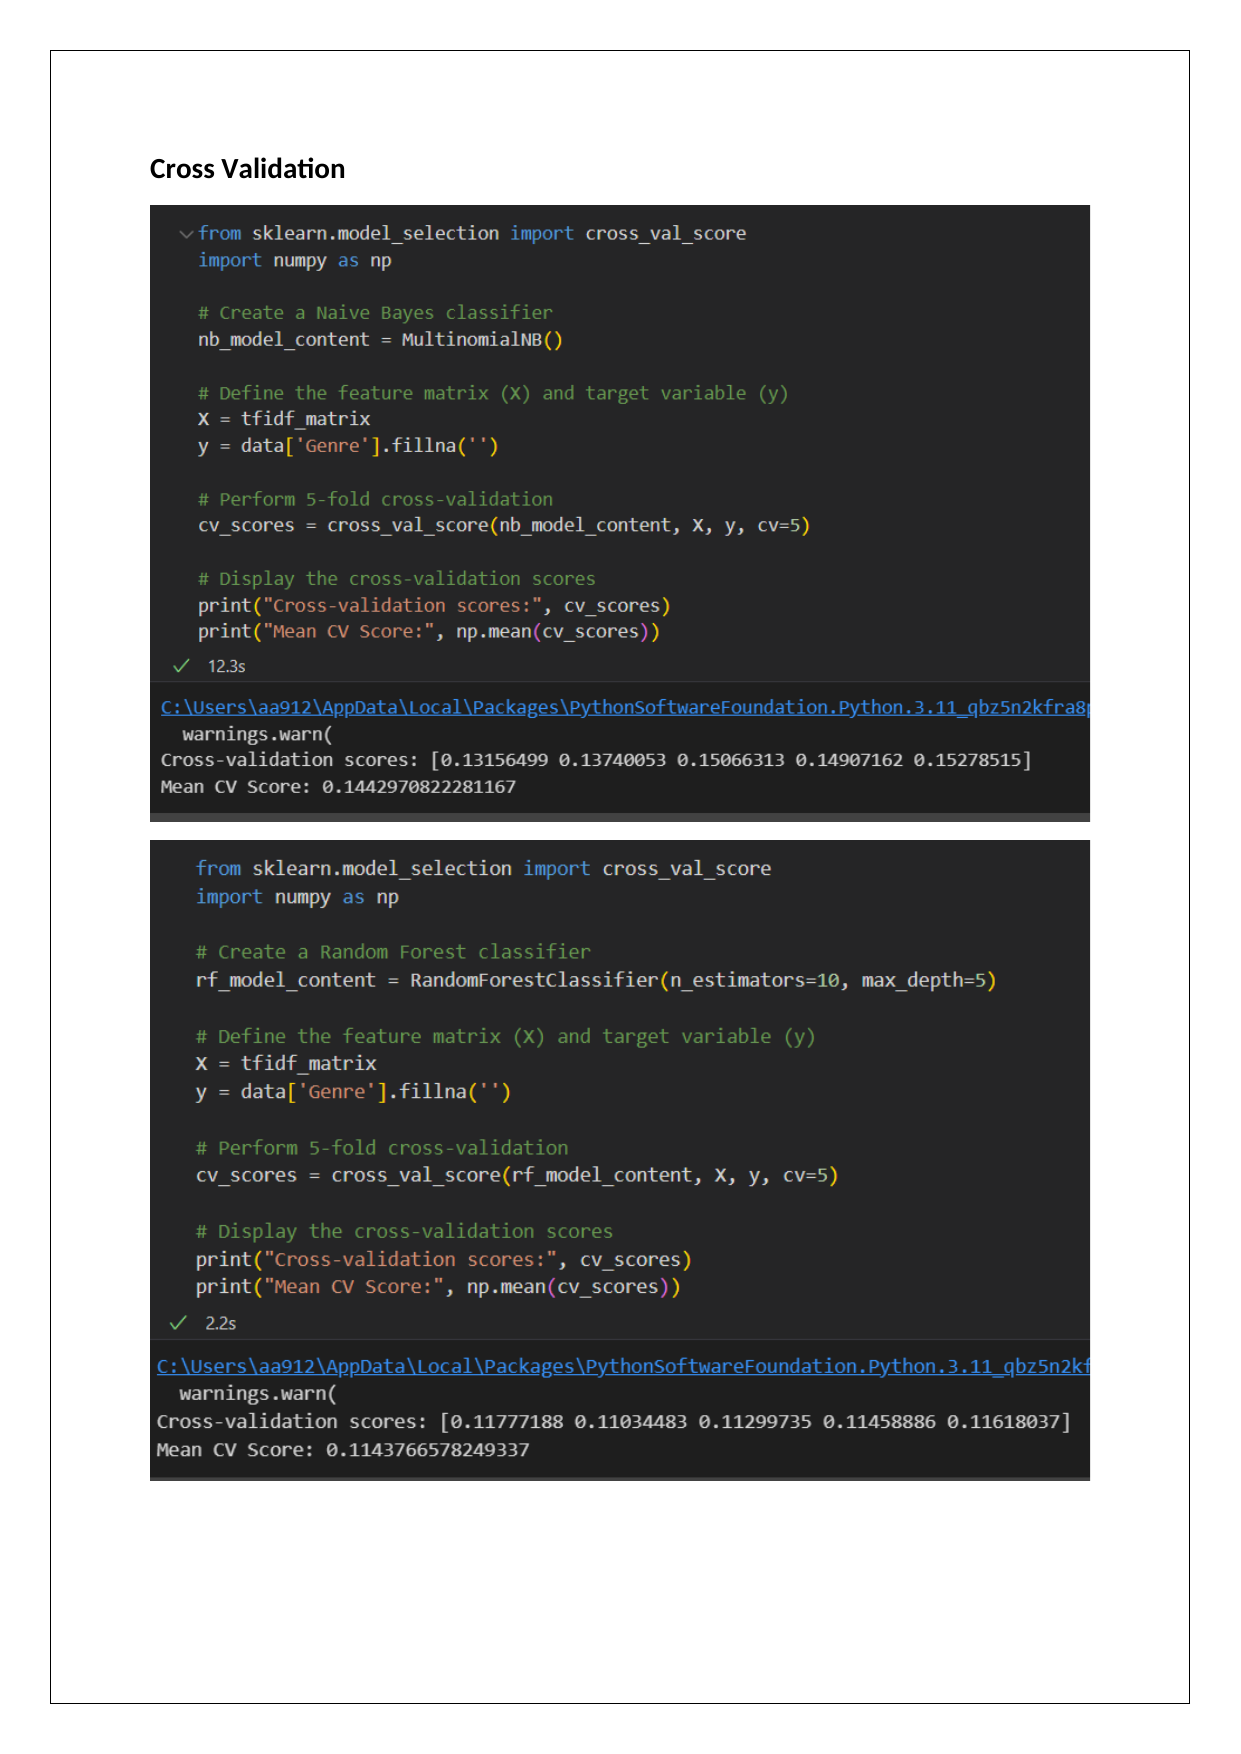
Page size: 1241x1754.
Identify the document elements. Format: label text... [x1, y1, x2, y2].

text Cross Validation [150, 150, 1090, 186]
picture [150, 840, 1091, 1481]
picture [150, 205, 1091, 822]
